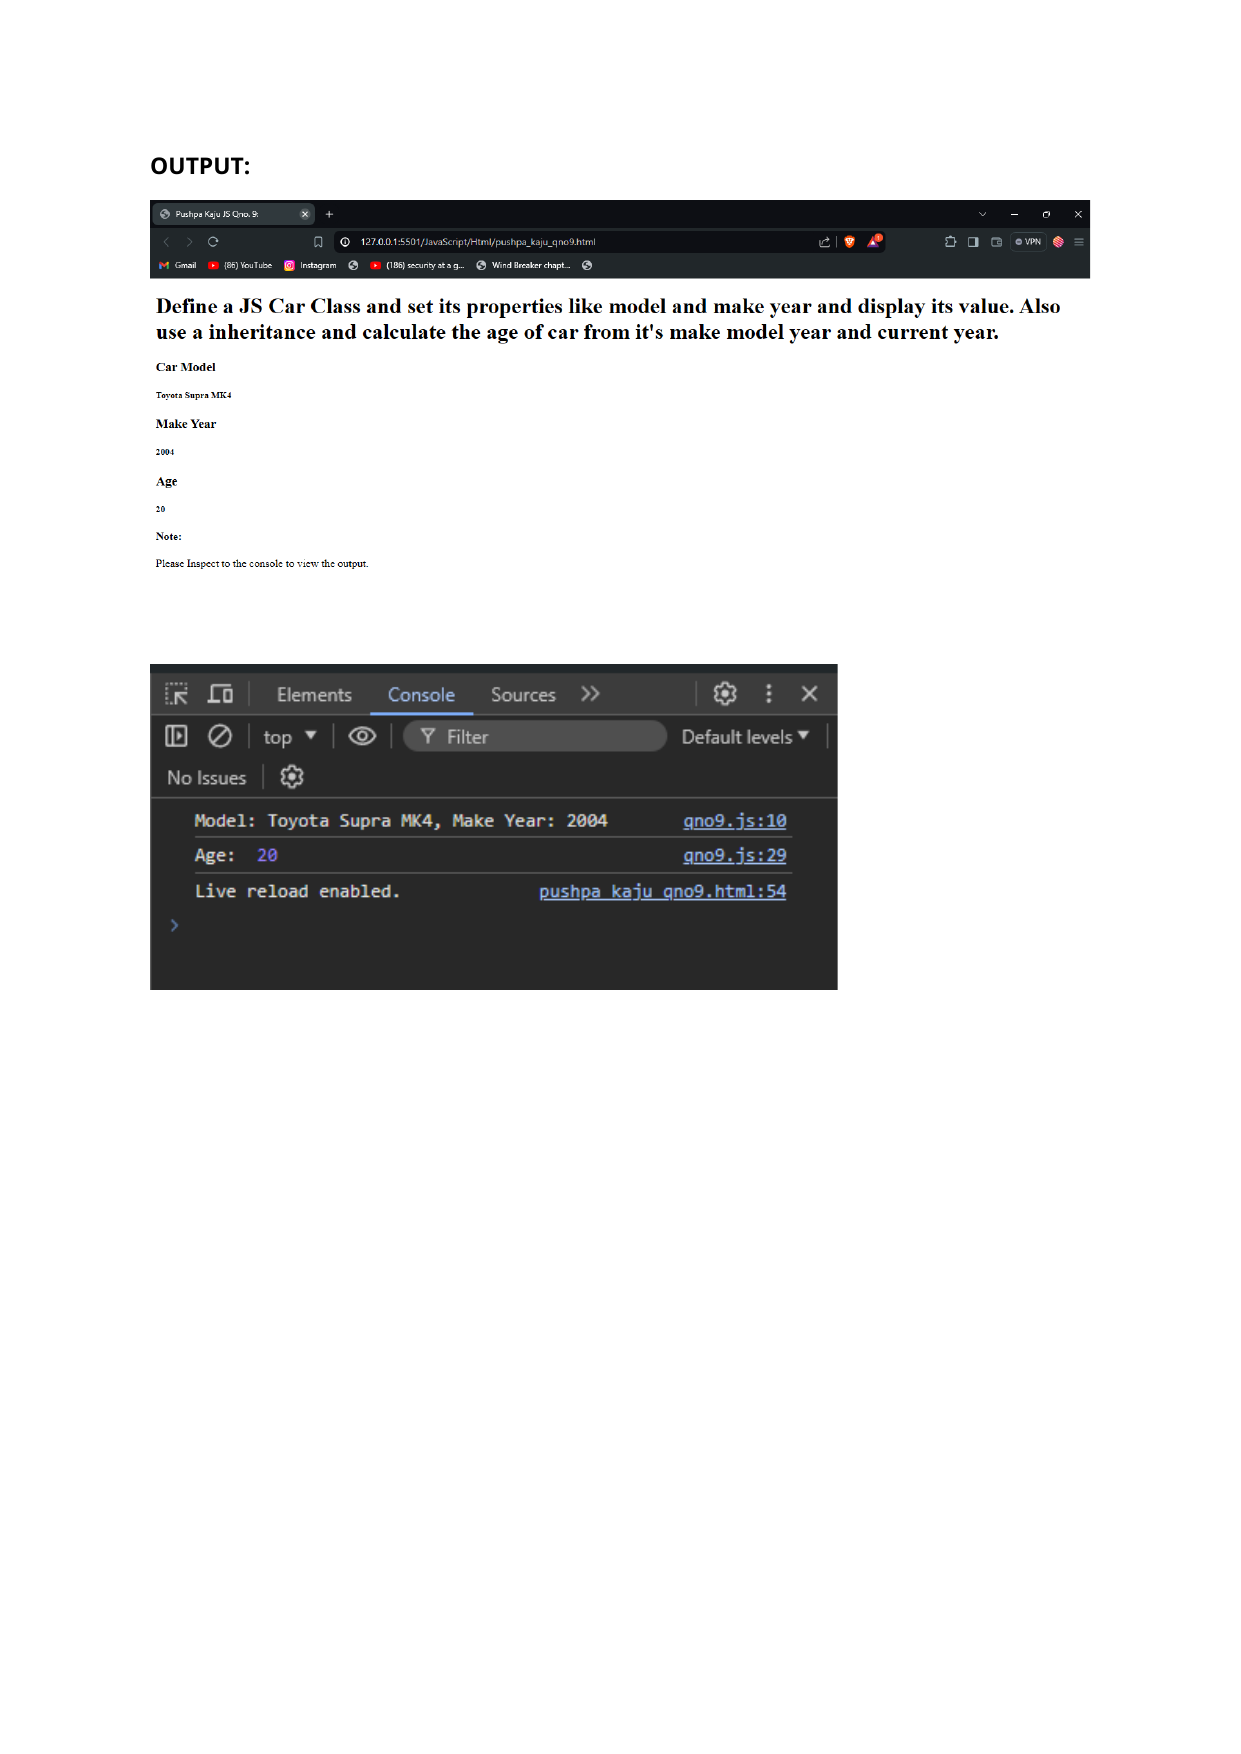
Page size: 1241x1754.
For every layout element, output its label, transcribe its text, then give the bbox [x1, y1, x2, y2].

picture [150, 200, 1091, 595]
text OUTPUT: [150, 150, 1090, 181]
picture [150, 664, 838, 990]
